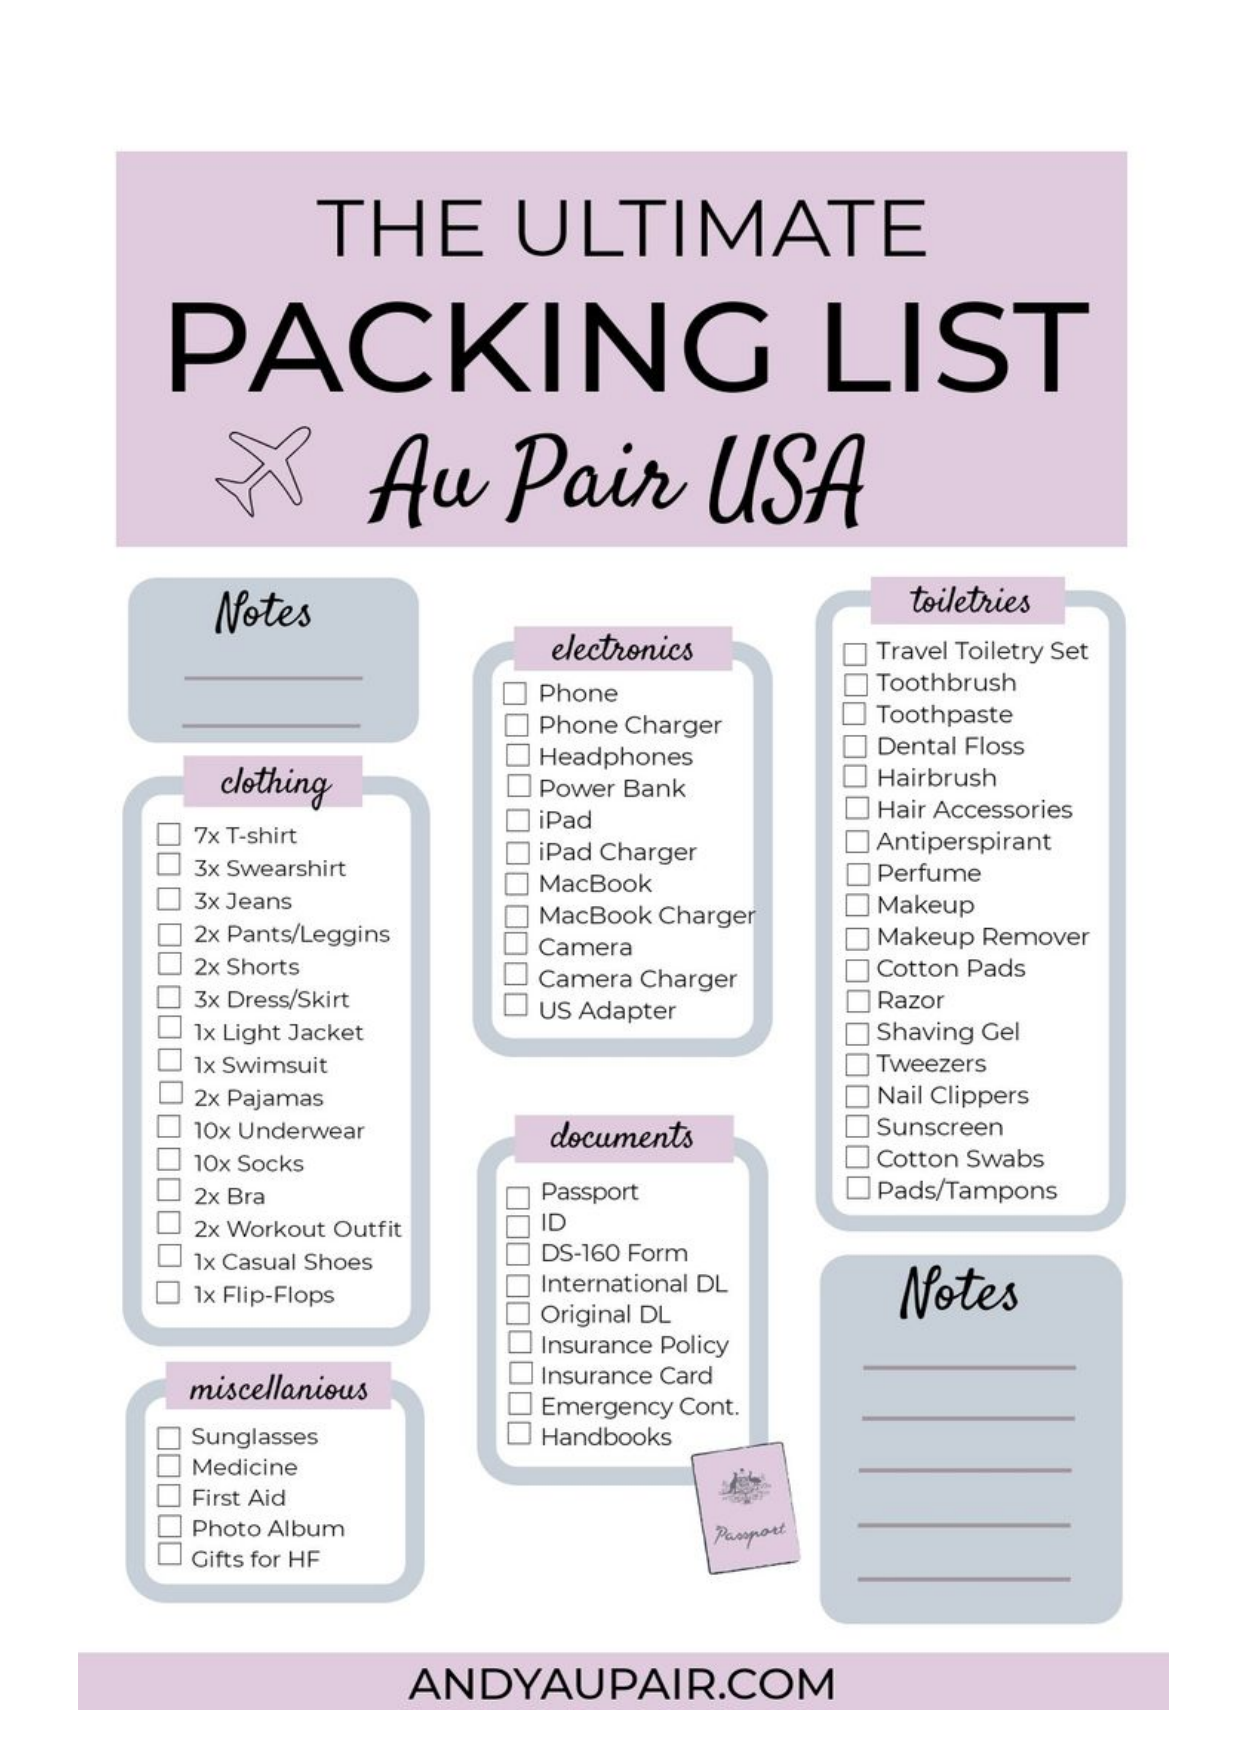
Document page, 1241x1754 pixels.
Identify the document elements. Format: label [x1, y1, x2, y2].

picture [78, 123, 1169, 1710]
